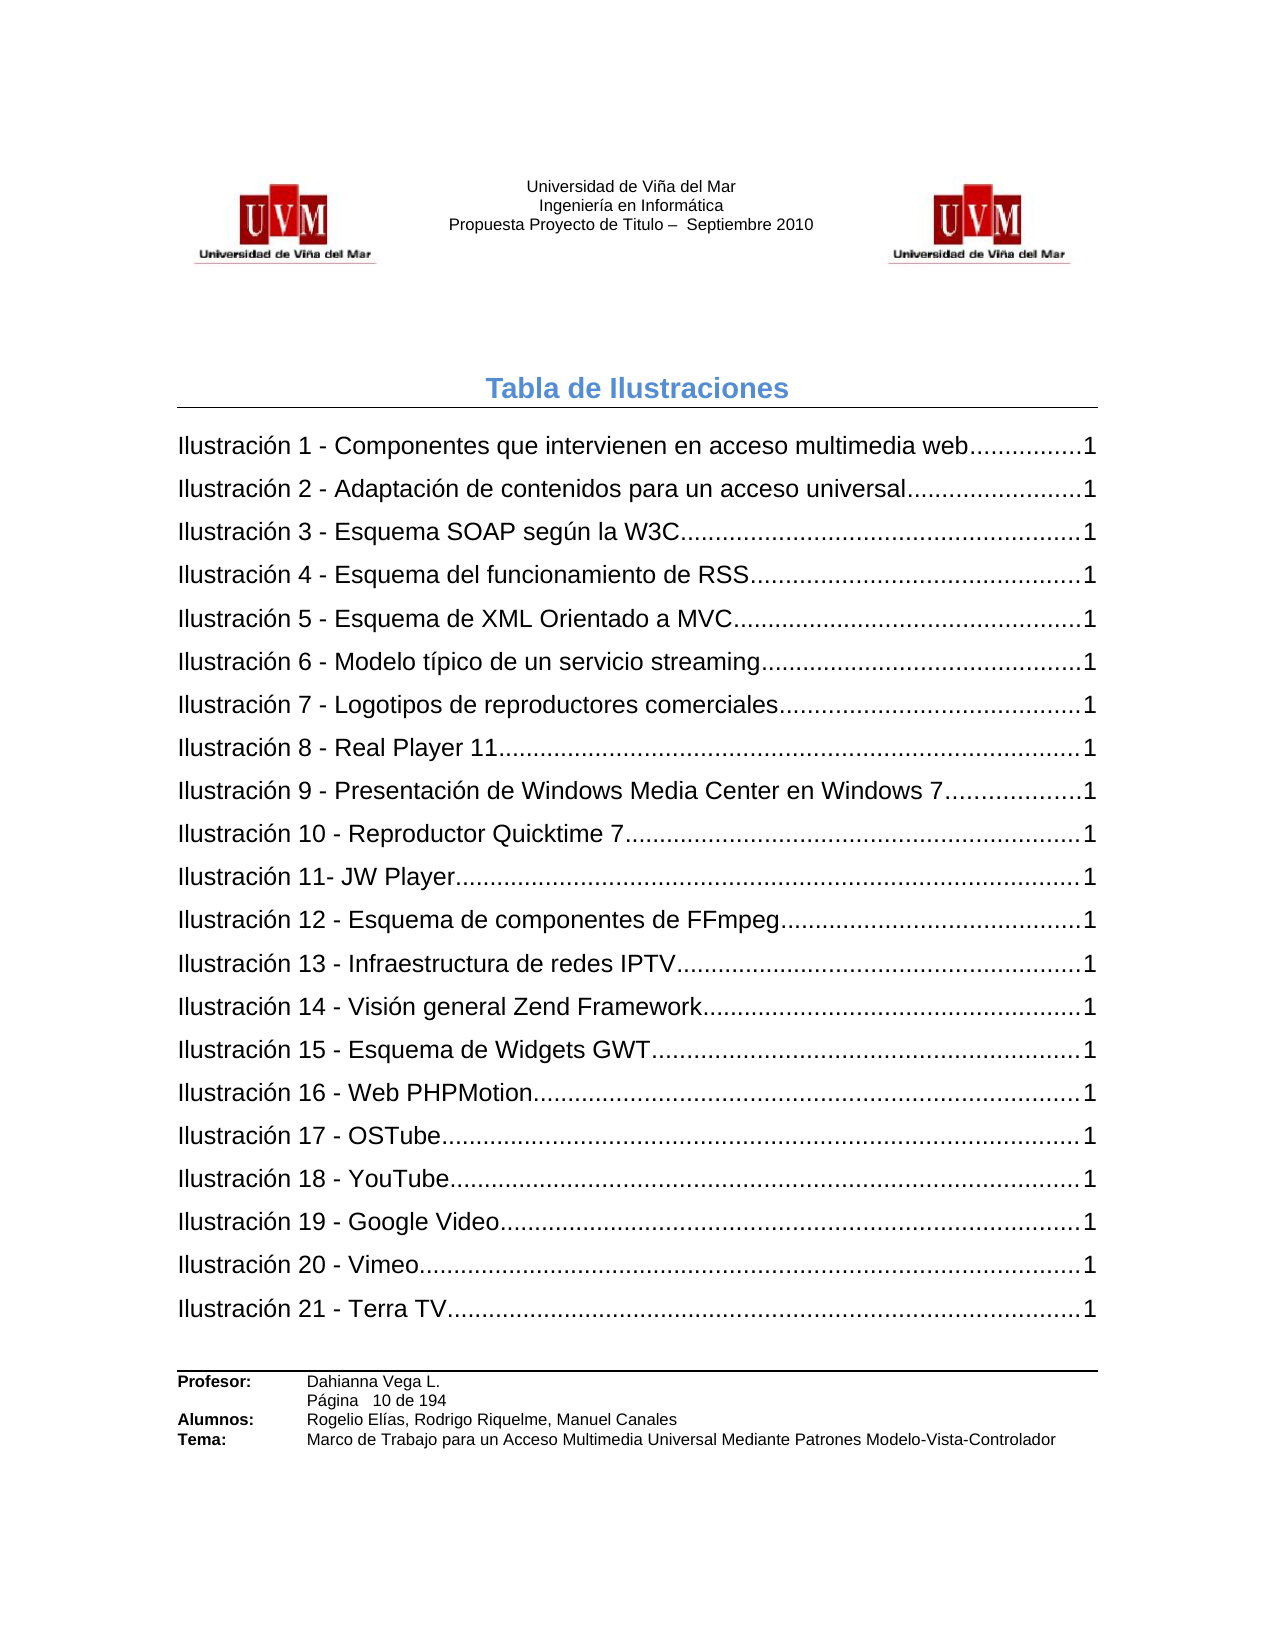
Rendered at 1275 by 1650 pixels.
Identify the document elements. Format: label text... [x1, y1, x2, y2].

text Ilustración 17 - OSTube 1 [177, 1121, 1098, 1150]
text Ilustración 13 - Infraestructura de redes IPTV 1 [177, 948, 1098, 977]
text Ilustración 4 - Esquema del funcionamiento de RSS 1 [177, 560, 1098, 589]
title Tabla de Ilustraciones [177, 371, 1098, 407]
text Ilustración 3 - Esquema SOAP según la W3C 1 [177, 517, 1098, 546]
text Ilustración 10 - Reproductor Quicktime 7 1 [177, 819, 1098, 848]
picture [871, 176, 1084, 267]
text Ilustración 7 - Logotipos de reproductores comerciales 1 [177, 690, 1098, 718]
text Ilustración 9 - Presentación de Windows Media Center en Windows 7 1 [177, 776, 1098, 805]
text Ilustración 2 - Adaptación de contenidos para un acceso universal 1 [177, 474, 1098, 503]
text Ilustración 8 - Real Player 11 1 [177, 733, 1098, 762]
text Ilustración 15 - Esquema de Widgets GWT 1 [177, 1035, 1098, 1063]
text Ilustración 21 - Terra TV 1 [177, 1293, 1098, 1322]
text Ilustración 14 - Visión general Zend Framework 1 [177, 992, 1098, 1020]
text Ilustración 5 - Esquema de XML Orientado a MVC 1 [177, 603, 1098, 632]
text Ilustración 19 - Google Video 1 [177, 1207, 1098, 1236]
text Ilustración 18 - YouTube 1 [177, 1164, 1098, 1193]
picture [177, 176, 390, 267]
text Ilustración 6 - Modelo típico de un servicio streaming 1 [177, 647, 1098, 675]
text Ilustración 20 - Vimeo 1 [177, 1250, 1098, 1279]
text Ilustración 16 - Web PHPMotion 1 [177, 1078, 1098, 1107]
text Ilustración 11- JW Player 1 [177, 862, 1098, 891]
text Ilustración 1 - Componentes que intervienen en acceso multimedia web 1 [177, 431, 1098, 460]
text Ilustración 12 - Esquema de componentes de FFmpeg 1 [177, 905, 1098, 934]
